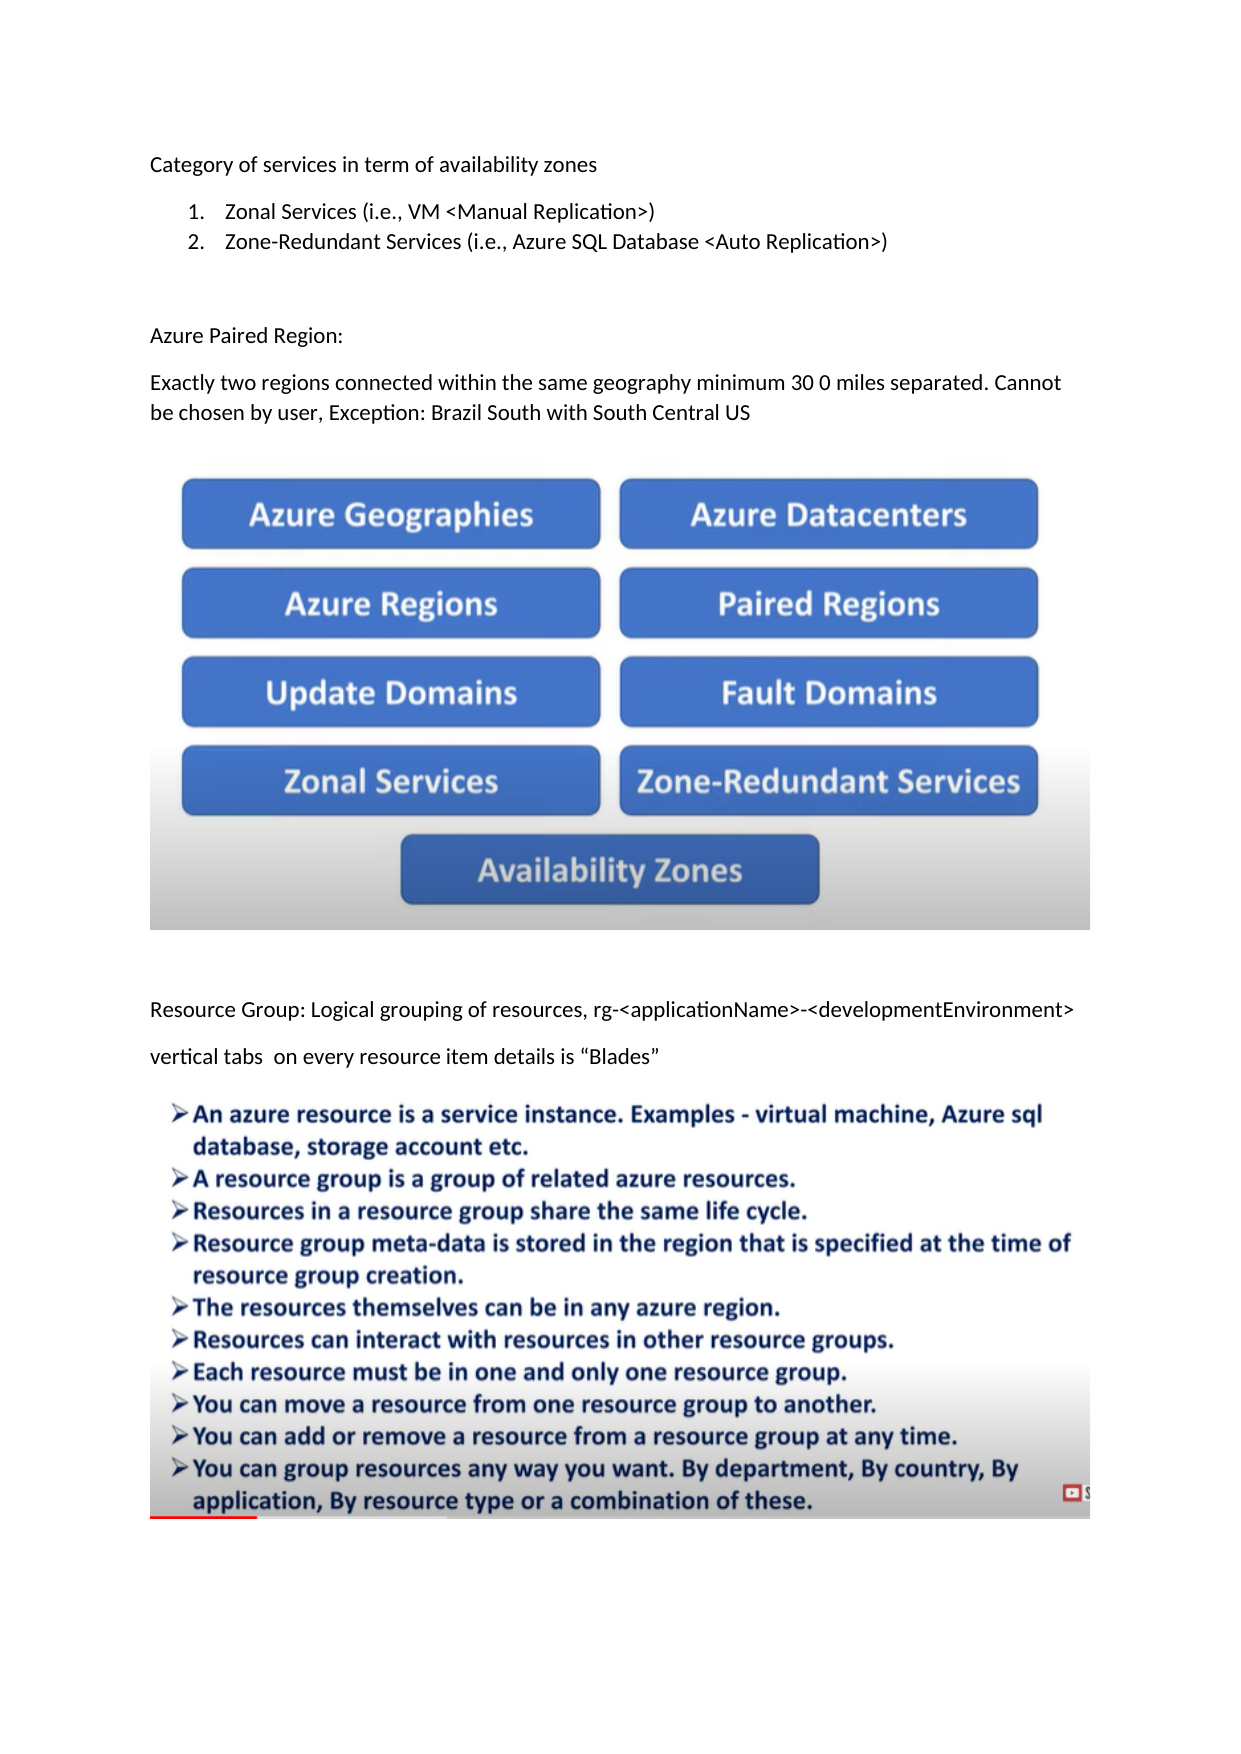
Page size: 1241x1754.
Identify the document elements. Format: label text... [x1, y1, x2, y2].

picture [150, 444, 1091, 930]
list Zonal Services (i.e., VM <Manual Replication>) [187, 197, 1090, 225]
text vertical tabs on every resource item details is “Blades” [150, 1042, 1090, 1070]
text Resource Group: Logical grouping of resources, rg-<applicationName>-<developmentEnvironment> [150, 995, 1090, 1023]
text Category of services in term of availability zones [150, 150, 1090, 178]
text Exactly two regions connected within the same geography minimum 30 0 miles separated. Cannot be chosen by user, Exception: Brazil South with South Central US [150, 368, 1090, 426]
text Azure Paired Region: [150, 321, 1090, 349]
picture [150, 1089, 1091, 1519]
list Zone-Redundant Services (i.e., Azure SQL Database <Auto Replication>) [187, 227, 1090, 255]
